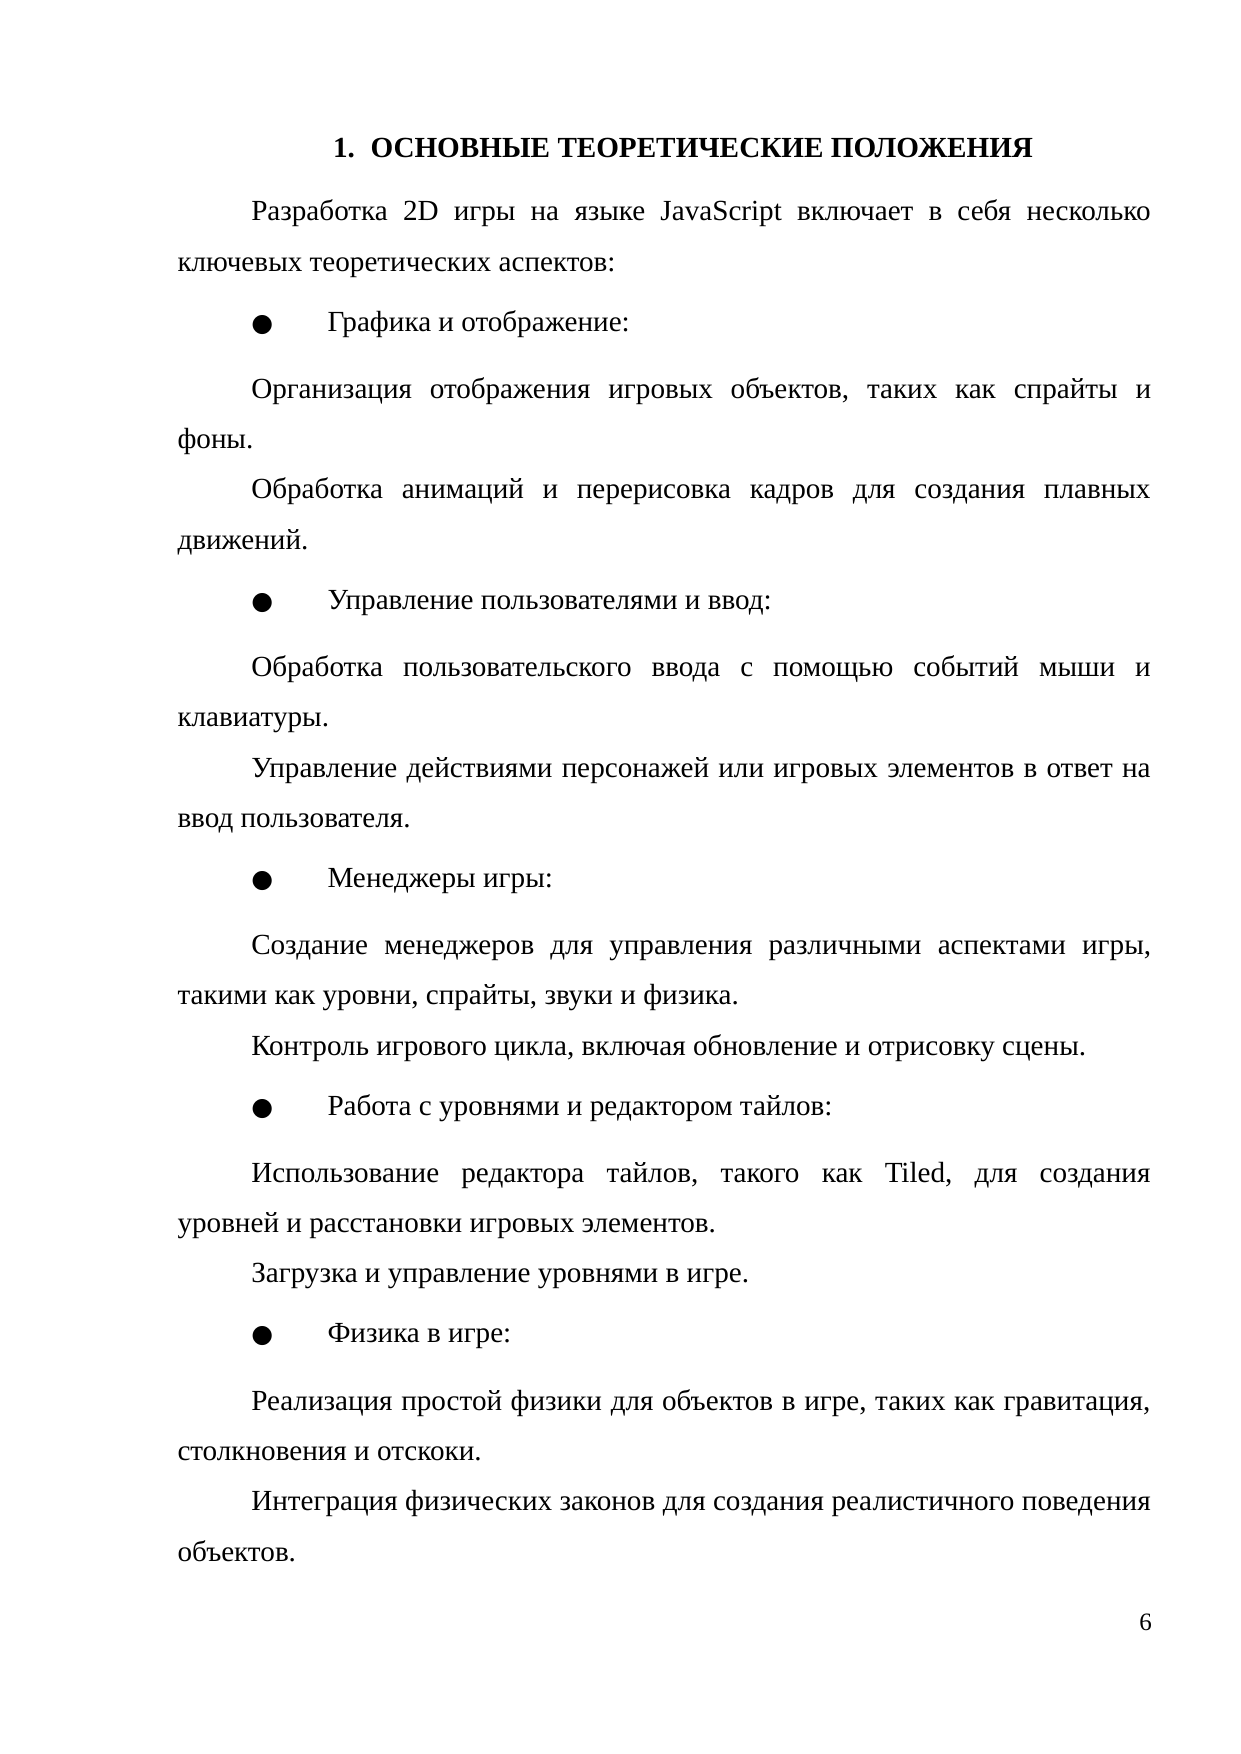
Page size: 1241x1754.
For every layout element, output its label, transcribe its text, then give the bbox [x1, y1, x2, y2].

list Работа с уровнями и редактором тайлов: [177, 1078, 1152, 1129]
list Управление пользователями и ввод: [177, 572, 1152, 623]
text Обработка анимаций и перерисовка кадров для создания плавных движений. [177, 472, 1152, 555]
list Физика в игре: [177, 1306, 1152, 1357]
subtitle Основные теоретические положения [215, 131, 1152, 164]
text Реализация простой физики для объектов в игре, таких как гравитация, столкновения и отскоки. [177, 1383, 1152, 1467]
text Разработка 2D игры на языке JavaScript включает в себя несколько ключевых теоретических аспектов: [177, 193, 1152, 277]
text Использование редактора тайлов, такого как Tiled, для создания уровней и расстановки игровых элементов. [177, 1155, 1152, 1239]
text Обработка пользовательского ввода с помощью событий мыши и клавиатуры. [177, 649, 1152, 733]
text Создание менеджеров для управления различными аспектами игры, такими как уровни, спрайты, звуки и физика. [177, 927, 1152, 1011]
list Менеджеры игры: [177, 850, 1152, 902]
text Загрузка и управление уровнями в игре. [177, 1256, 1152, 1289]
text Интеграция физических законов для создания реалистичного поведения объектов. [177, 1483, 1152, 1567]
text Управление действиями персонажей или игровых элементов в ответ на ввод пользователя. [177, 750, 1152, 833]
text Контроль игрового цикла, включая обновление и отрисовку сцены. [177, 1028, 1152, 1061]
text Организация отображения игровых объектов, таких как спрайты и фоны. [177, 371, 1152, 455]
list Графика и отображение: [177, 294, 1152, 345]
